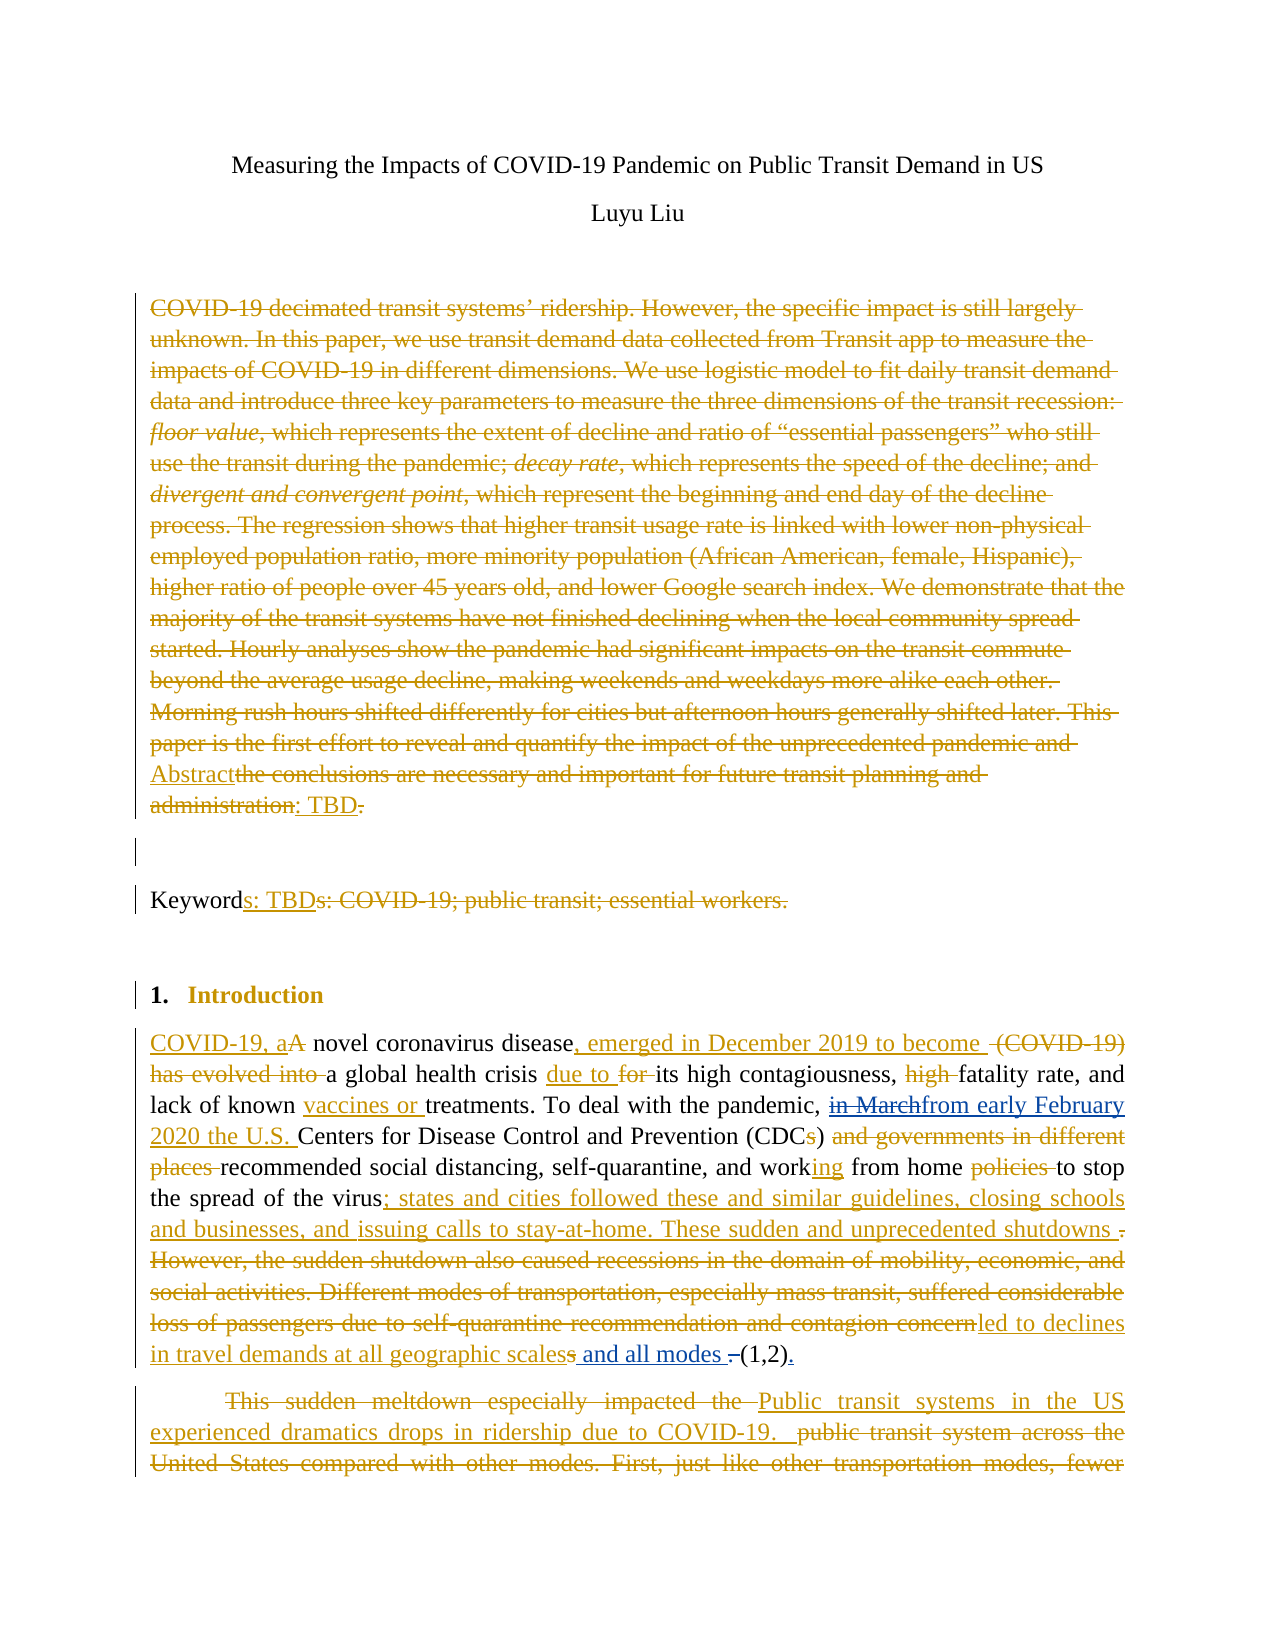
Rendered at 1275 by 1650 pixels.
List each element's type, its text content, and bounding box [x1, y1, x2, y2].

text Measuring the Impacts of COVID-19 Pandemic on Public Transit Demand in US [150, 150, 1125, 179]
text Keyword [150, 885, 1125, 914]
text Luyu Liu [150, 198, 1125, 226]
text novel coronavirus diseasea global health crisis its high contagiousness, fatality rate, and lack of known treatments. To deal with the pandemic, Centers for Disease Control and Prevention (CDC) recommended social distancing, self-quarantine, and work from home to stop the spread of the virus(1,2) [150, 1028, 1125, 1261]
text novel coronavirus diseasea global health crisis its high contagiousness, fatality rate, and lack of known treatments. To deal with the pandemic, Centers for Disease Control and Prevention (CDC) recommended social distancing, self-quarantine, and work from home to stop the spread of the virus(1,2) [150, 1263, 1125, 1367]
list Introduction [150, 981, 1125, 1009]
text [150, 1386, 1125, 1477]
